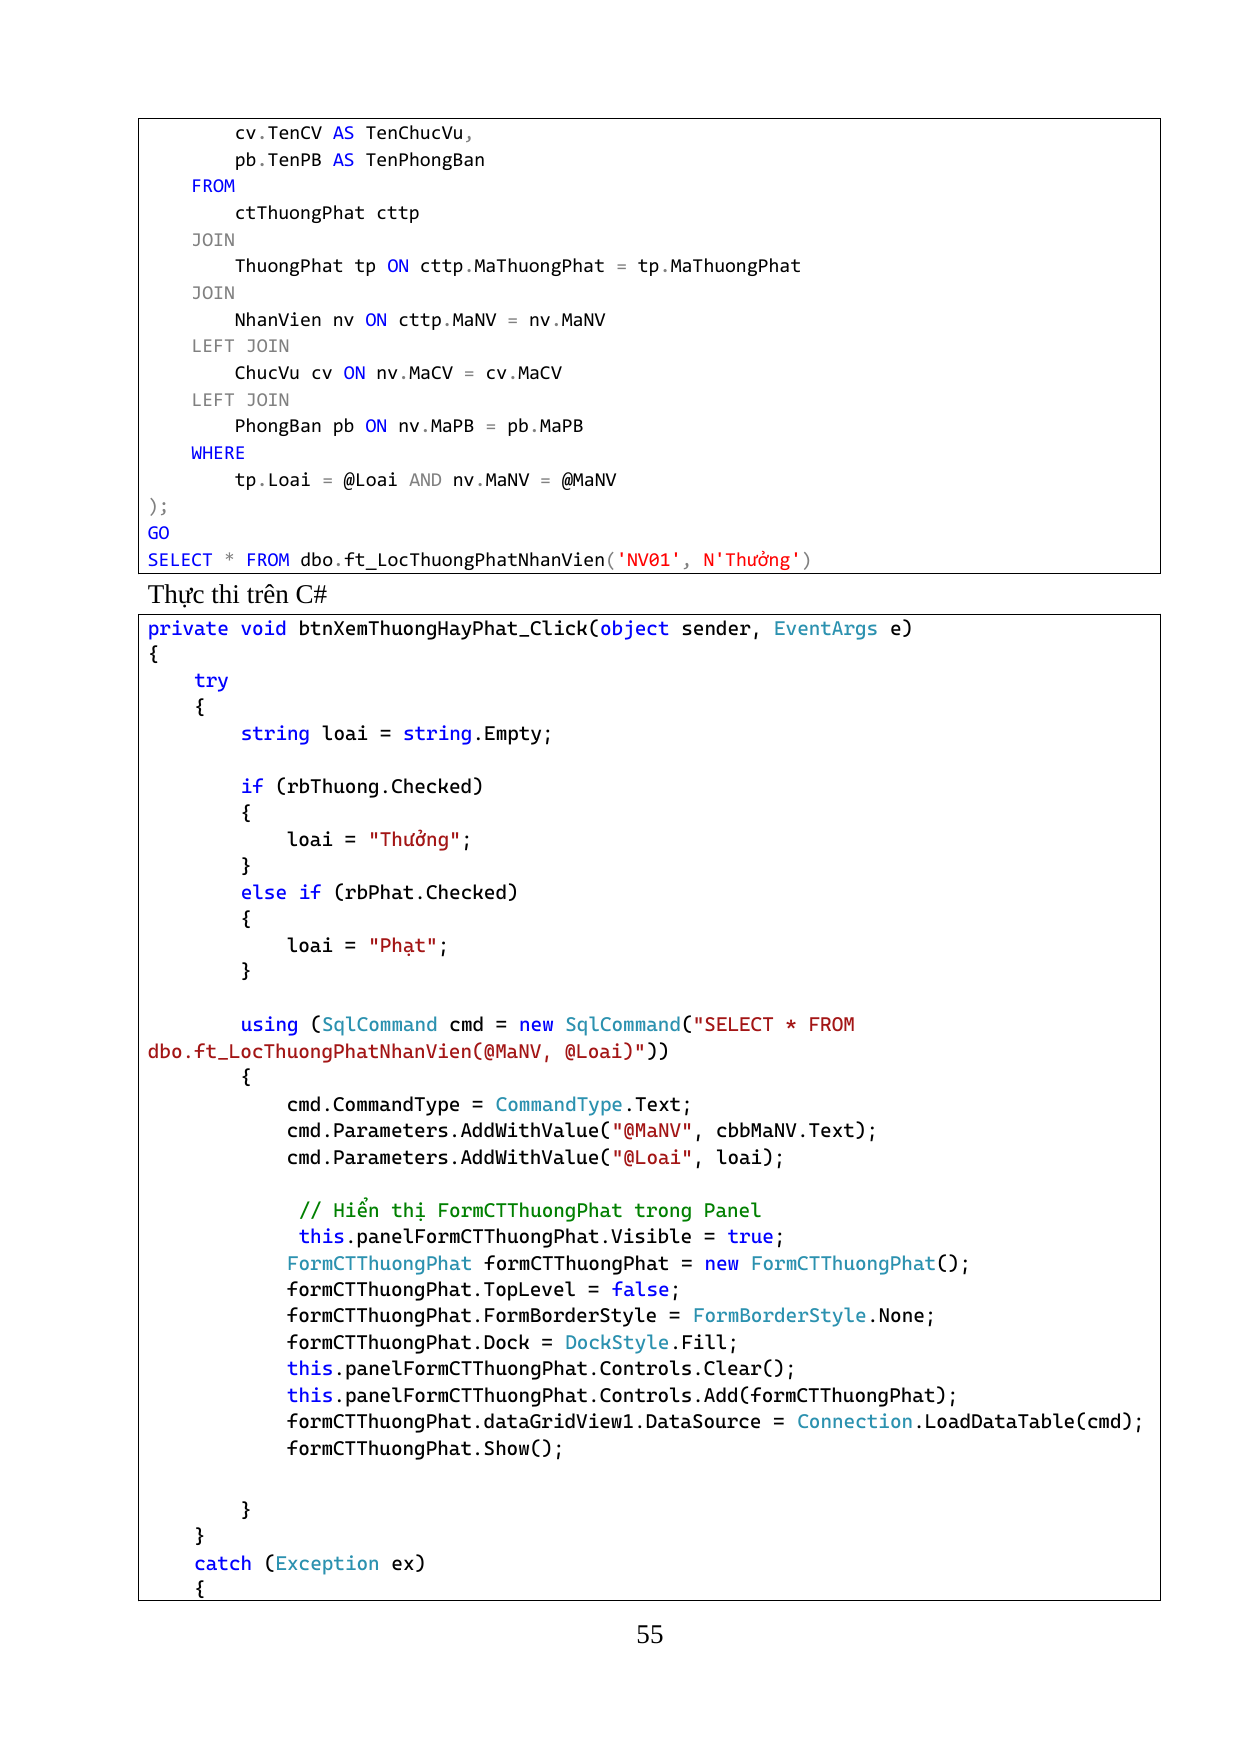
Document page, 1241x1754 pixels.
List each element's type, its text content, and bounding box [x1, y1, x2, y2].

text ThuongPhat tp ON cttp.MaThuongPhat = tp.MaThuongPhat [139, 251, 1160, 278]
text NhanVien nv ON cttp.MaNV = nv.MaNV [139, 305, 1160, 331]
text formCTThuongPhat.TopLevel = false; [139, 1275, 1160, 1301]
text JOIN [139, 278, 1160, 304]
text cv.TenCV AS TenChucVu, [139, 119, 1160, 144]
text SELECT * FROM dbo.ft_LocThuongPhatNhanVien('NV01', N'Thưởng') [139, 545, 1160, 573]
text { [139, 693, 1160, 719]
text GO [139, 518, 1160, 544]
text this.panelFormCTThuongPhat.Controls.Add(formCTThuongPhat); [139, 1381, 1160, 1407]
text PhongBan pb ON nv.MaPB = pb.MaPB [139, 411, 1160, 438]
text private void btnXemThuongHayPhat_Click(object sender, EventArgs e) [139, 615, 1160, 639]
text using (SqlCommand cmd = new SqlCommand("SELECT * FROM dbo.ft_LocThuongPhatNhanVien(@MaNV, @Loai)")) [139, 1010, 1160, 1063]
text loai = "Phạt"; [139, 931, 1160, 957]
text { [139, 904, 1160, 931]
text // Hiển thị FormCTThuongPhat trong Panel [139, 1196, 1160, 1222]
text cmd.Parameters.AddWithValue("@Loai", loai); [139, 1143, 1160, 1169]
text { [139, 1063, 1160, 1089]
text string loai = string.Empty; [139, 719, 1160, 745]
text LEFT JOIN [139, 331, 1160, 358]
text { [139, 640, 1160, 666]
text ctThuongPhat cttp [139, 198, 1160, 224]
text } [139, 852, 1160, 878]
text formCTThuongPhat.Dock = DockStyle.Fill; [139, 1328, 1160, 1354]
text } [139, 1496, 1160, 1522]
text cmd.CommandType = CommandType.Text; [139, 1090, 1160, 1116]
text catch (Exception ex) [139, 1549, 1160, 1575]
text this.panelFormCTThuongPhat.Controls.Clear(); [139, 1354, 1160, 1380]
text } [139, 957, 1160, 983]
text cmd.Parameters.AddWithValue("@MaNV", cbbMaNV.Text); [139, 1116, 1160, 1142]
text ); [139, 491, 1160, 518]
text FROM [139, 171, 1160, 198]
text pb.TenPB AS TenPhongBan [139, 145, 1160, 171]
text FormCTThuongPhat formCTThuongPhat = new FormCTThuongPhat(); [139, 1248, 1160, 1274]
text loai = "Thưởng"; [139, 825, 1160, 851]
text { [139, 1575, 1160, 1600]
text formCTThuongPhat.dataGridView1.DataSource = Connection.LoadDataTable(cmd); [139, 1407, 1160, 1433]
text tp.Loai = @Loai AND nv.MaNV = @MaNV [139, 465, 1160, 491]
text ChucVu cv ON nv.MaCV = cv.MaCV [139, 358, 1160, 384]
text WHERE [139, 438, 1160, 464]
text formCTThuongPhat.FormBorderStyle = FormBorderStyle.None; [139, 1301, 1160, 1327]
text try [139, 666, 1160, 692]
text LEFT JOIN [139, 385, 1160, 411]
text { [139, 799, 1160, 825]
text JOIN [139, 225, 1160, 251]
text formCTThuongPhat.Show(); [139, 1434, 1160, 1460]
text if (rbThuong.Checked) [139, 772, 1160, 798]
text this.panelFormCTThuongPhat.Visible = true; [139, 1222, 1160, 1248]
text Thực thi trên C# [148, 578, 1152, 609]
text } [139, 1522, 1160, 1548]
text else if (rbPhat.Checked) [139, 878, 1160, 904]
